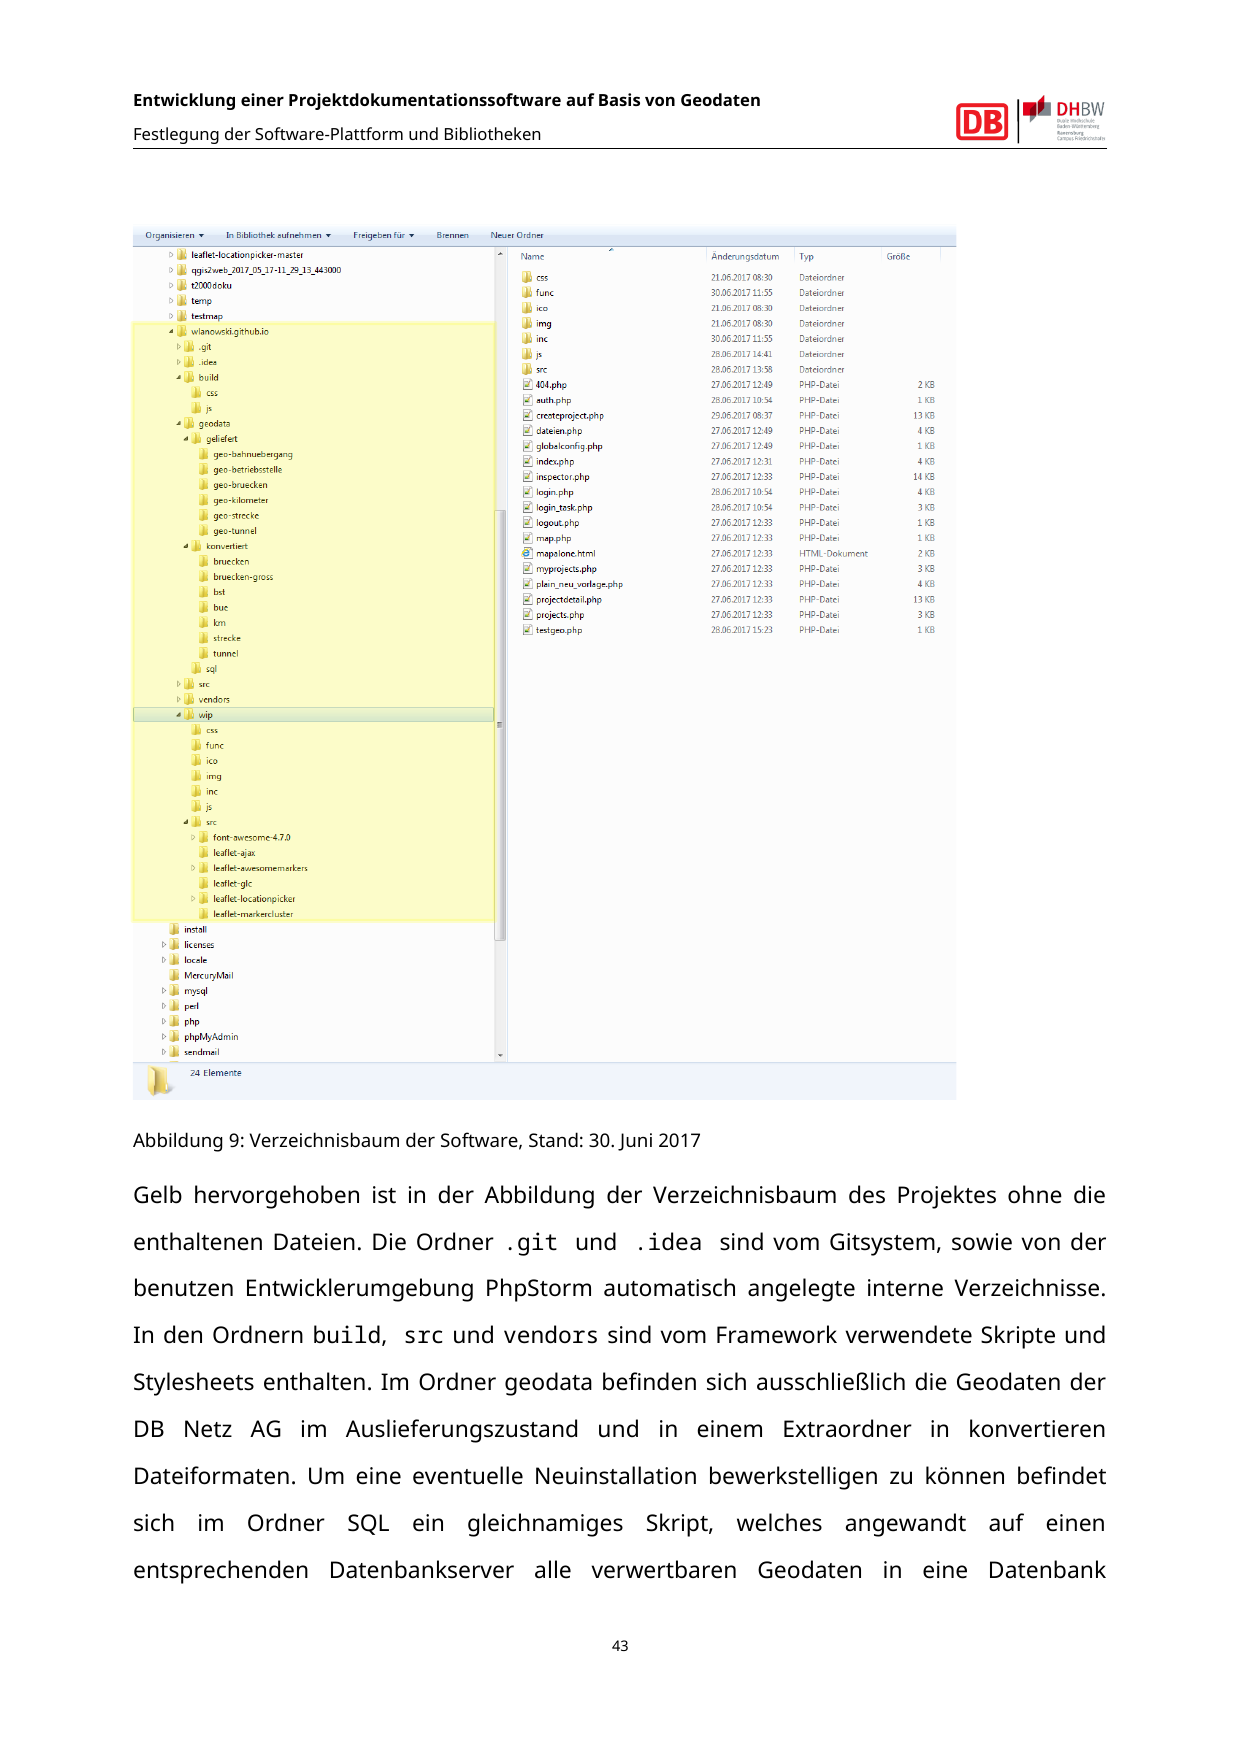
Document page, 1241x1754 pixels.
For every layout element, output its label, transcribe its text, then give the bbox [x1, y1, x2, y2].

picture [132, 224, 957, 1100]
picture [956, 103, 1009, 141]
picture [1023, 95, 1106, 141]
